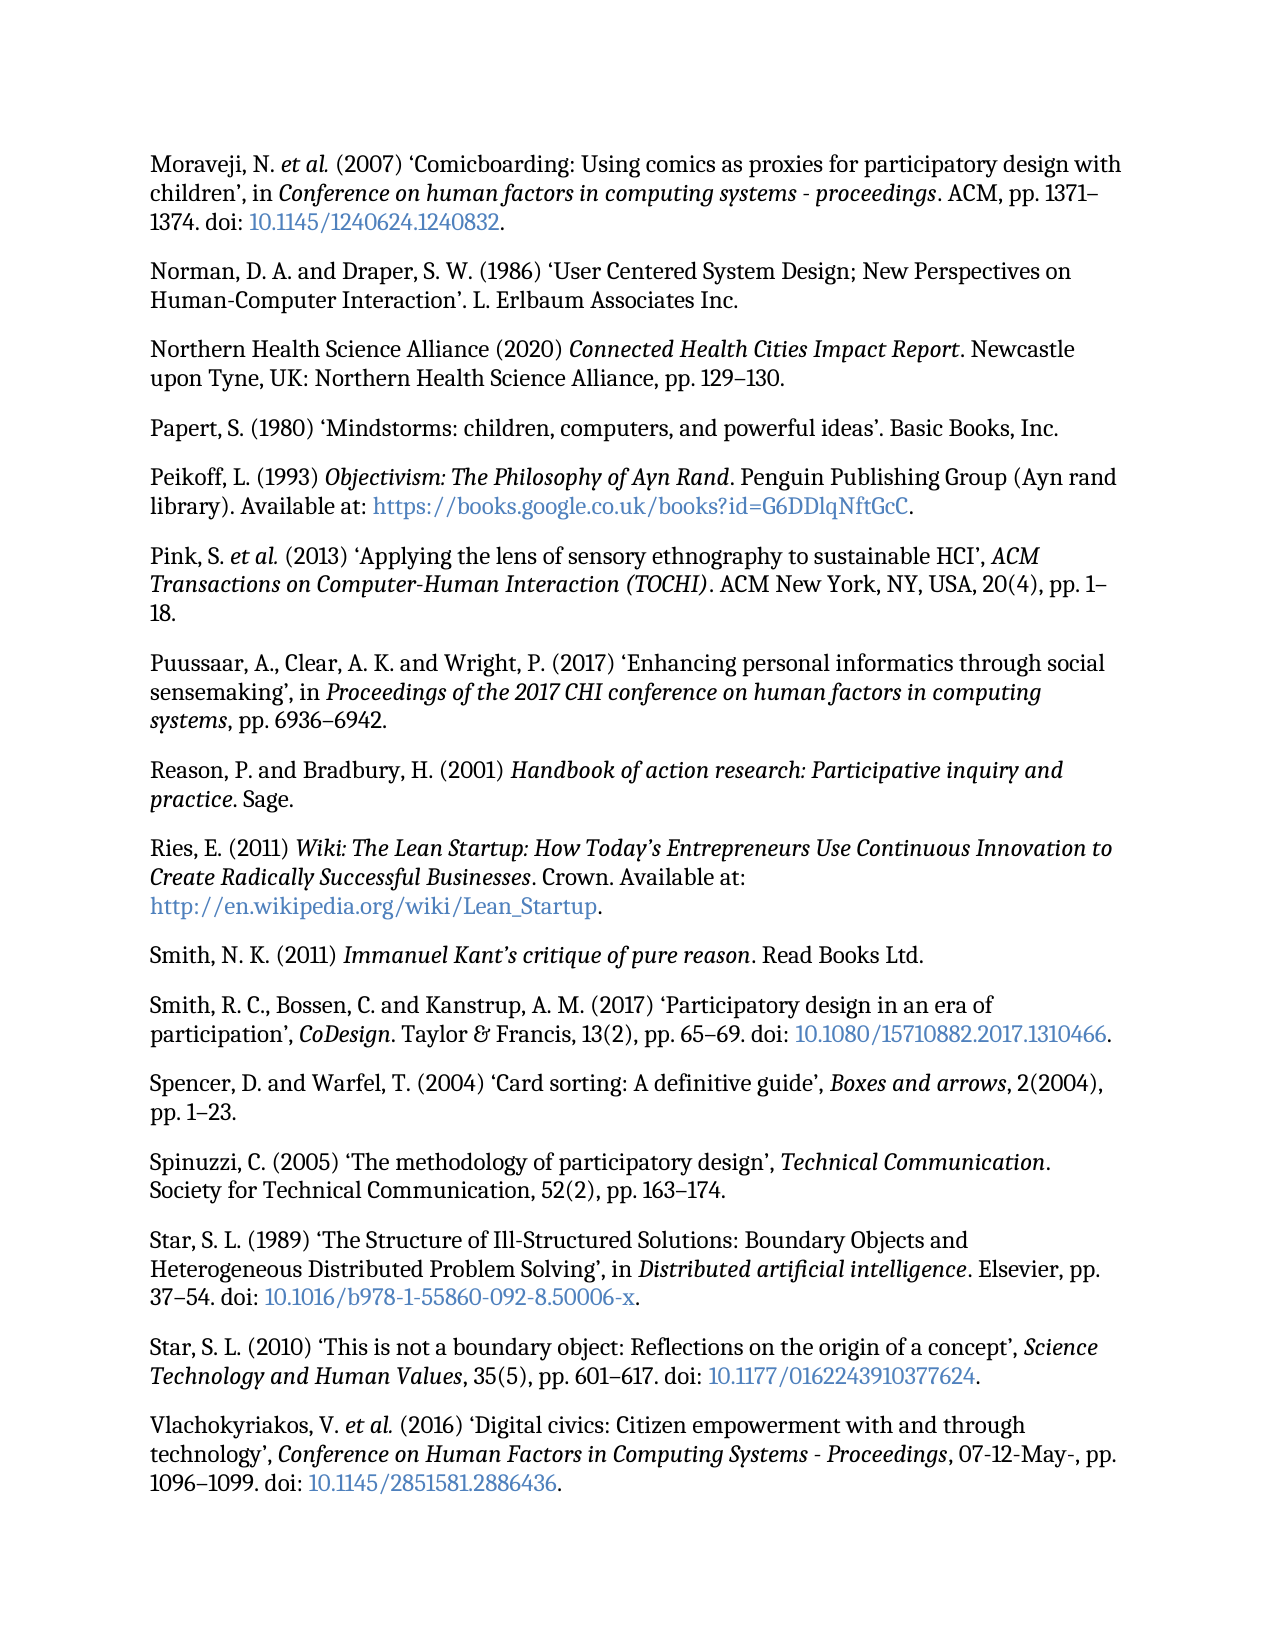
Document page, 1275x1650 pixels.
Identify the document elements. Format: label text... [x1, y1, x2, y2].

text Norman, D. A. and Draper, S. W. (1986) ‘User Centered System Design; New Perspectives on Human-Computer Interaction’. L. Erlbaum Associates Inc. [150, 257, 1125, 314]
text Ries, E. (2011) Wiki: The Lean Startup: How Today’s Entrepreneurs Use Continuous Innovation to Create Radically Successful Businesses. Crown. Available at: http://en.wikipedia.org/wiki/Lean_Startup. [150, 834, 1125, 920]
text Smith, R. C., Bossen, C. and Kanstrup, A. M. (2017) ‘Participatory design in an era of participation’, CoDesign. Taylor & Francis, 13(2), pp. 65–69. doi: 10.1080/15710882.2017.1310466. [150, 991, 1125, 1048]
text Star, S. L. (2010) ‘This is not a boundary object: Reflections on the origin of a concept’, Science Technology and Human Values, 35(5), pp. 601–617. doi: 10.1177/0162243910377624. [150, 1333, 1125, 1390]
text Reason, P. and Bradbury, H. (2001) Handbook of action research: Participative inquiry and practice. Sage. [150, 756, 1125, 813]
text Moraveji, N. et al. (2007) ‘Comicboarding: Using comics as proxies for participatory design with children’, in Conference on human factors in computing systems - proceedings. ACM, pp. 1371–1374. doi: 10.1145/1240624.1240832. [150, 150, 1125, 236]
text Star, S. L. (1989) ‘The Structure of Ill-Structured Solutions: Boundary Objects and Heterogeneous Distributed Problem Solving’, in Distributed artificial intelligence. Elsevier, pp. 37–54. doi: 10.1016/b978-1-55860-092-8.50006-x. [150, 1226, 1125, 1312]
text Pink, S. et al. (2013) ‘Applying the lens of sensory ethnography to sustainable HCI’, ACM Transactions on Computer-Human Interaction (TOCHI). ACM New York, NY, USA, 20(4), pp. 1–18. [150, 542, 1125, 628]
text Puussaar, A., Clear, A. K. and Wright, P. (2017) ‘Enhancing personal informatics through social sensemaking’, in Proceedings of the 2017 CHI conference on human factors in computing systems, pp. 6936–6942. [150, 649, 1125, 735]
text Vlachokyriakos, V. et al. (2016) ‘Digital civics: Citizen empowerment with and through technology’, Conference on Human Factors in Computing Systems - Proceedings, 07-12-May-, pp. 1096–1099. doi: 10.1145/2851581.2886436. [150, 1411, 1125, 1497]
text Spencer, D. and Warfel, T. (2004) ‘Card sorting: A definitive guide’, Boxes and arrows, 2(2004), pp. 1–23. [150, 1069, 1125, 1127]
text Spinuzzi, C. (2005) ‘The methodology of participatory design’, Technical Communication. Society for Technical Communication, 52(2), pp. 163–174. [150, 1147, 1125, 1205]
text Papert, S. (1980) ‘Mindstorms: children, computers, and powerful ideas’. Basic Books, Inc. [150, 414, 1125, 442]
text Northern Health Science Alliance (2020) Connected Health Cities Impact Report. Newcastle upon Tyne, UK: Northern Health Science Alliance, pp. 129–130. [150, 335, 1125, 393]
text Peikoff, L. (1993) Objectivism: The Philosophy of Ayn Rand. Penguin Publishing Group (Ayn rand library). Available at: https://books.google.co.uk/books?id=G6DDlqNftGcC. [150, 463, 1125, 521]
text Smith, N. K. (2011) Immanuel Kant’s critique of pure reason. Read Books Ltd. [150, 941, 1125, 970]
